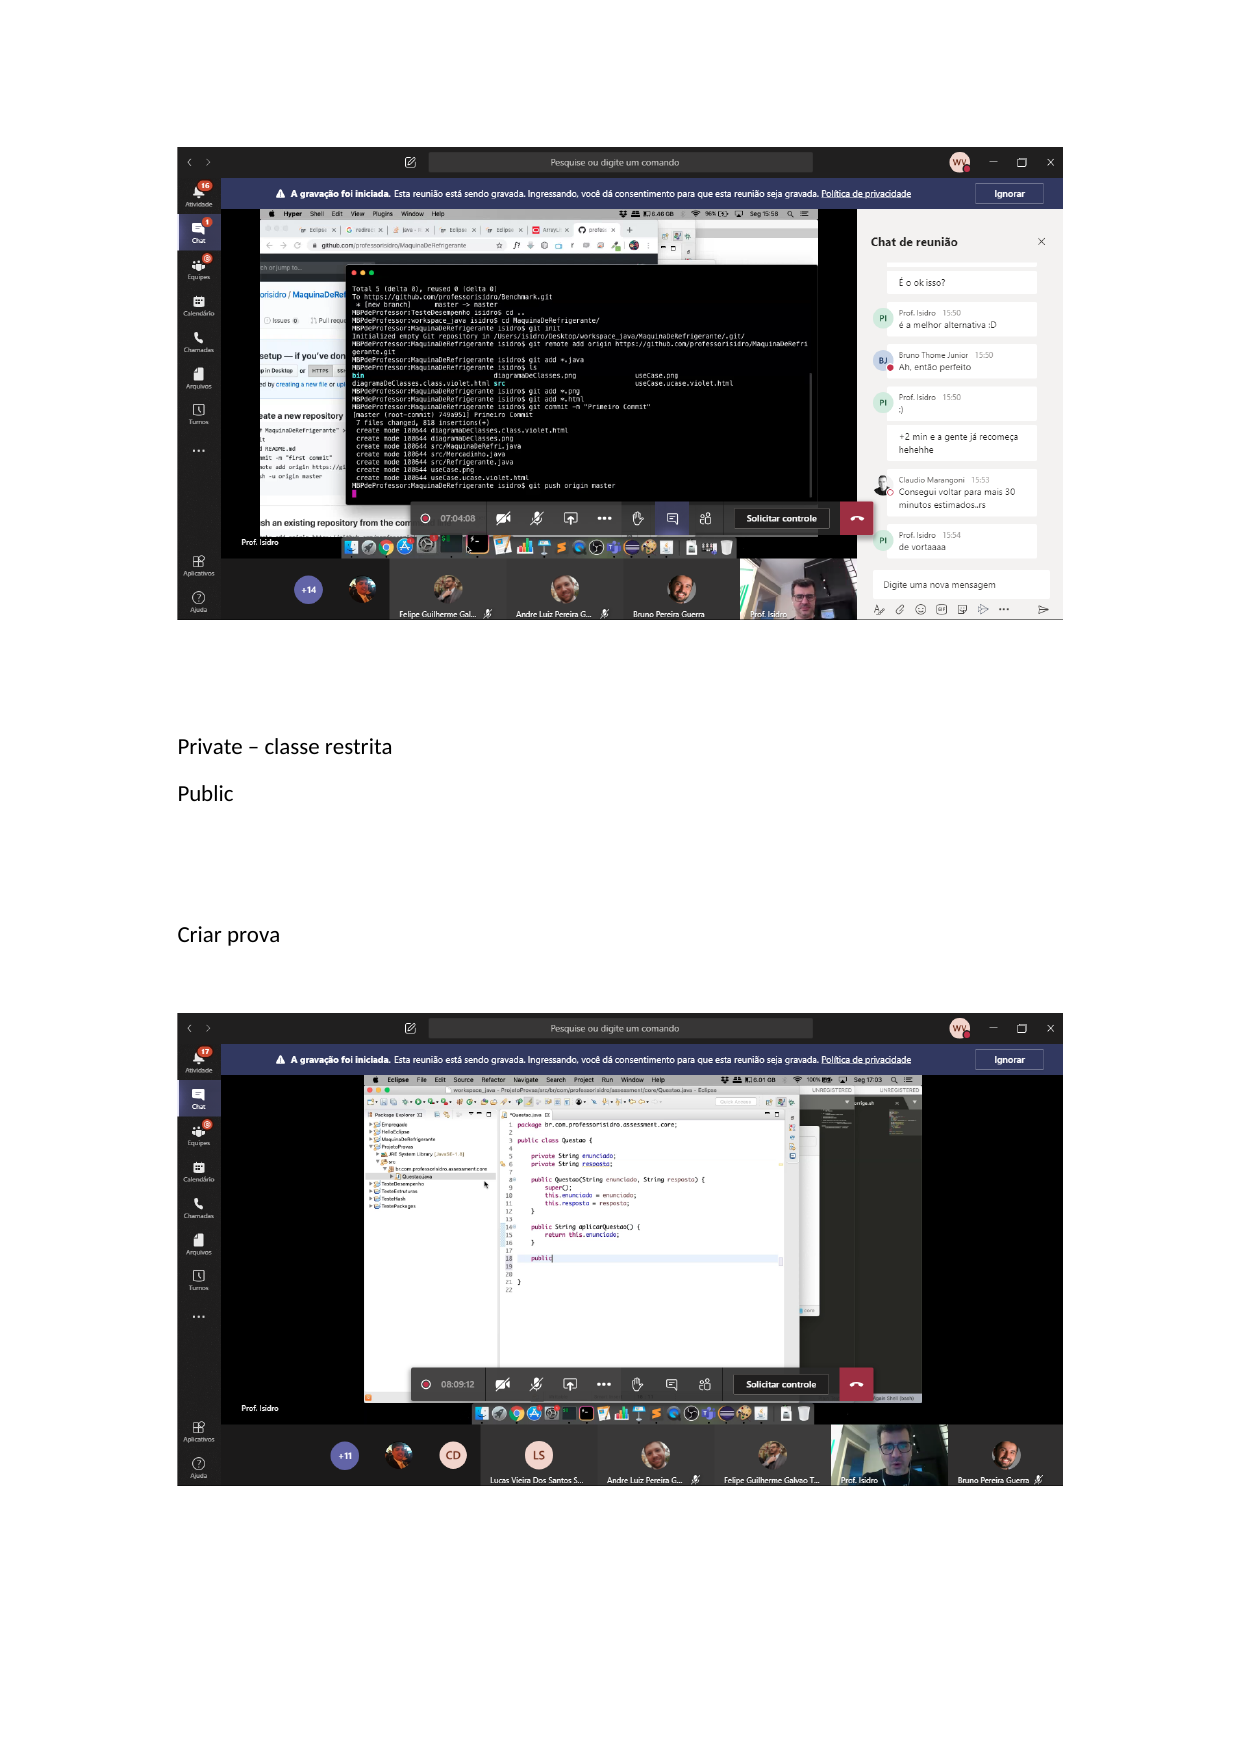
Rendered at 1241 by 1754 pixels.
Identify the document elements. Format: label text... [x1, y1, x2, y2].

picture [177, 1013, 1063, 1486]
text Criar prova [177, 920, 1063, 948]
text Public [177, 779, 1063, 807]
text Private – classe restrita [177, 732, 1063, 760]
picture [177, 147, 1063, 620]
